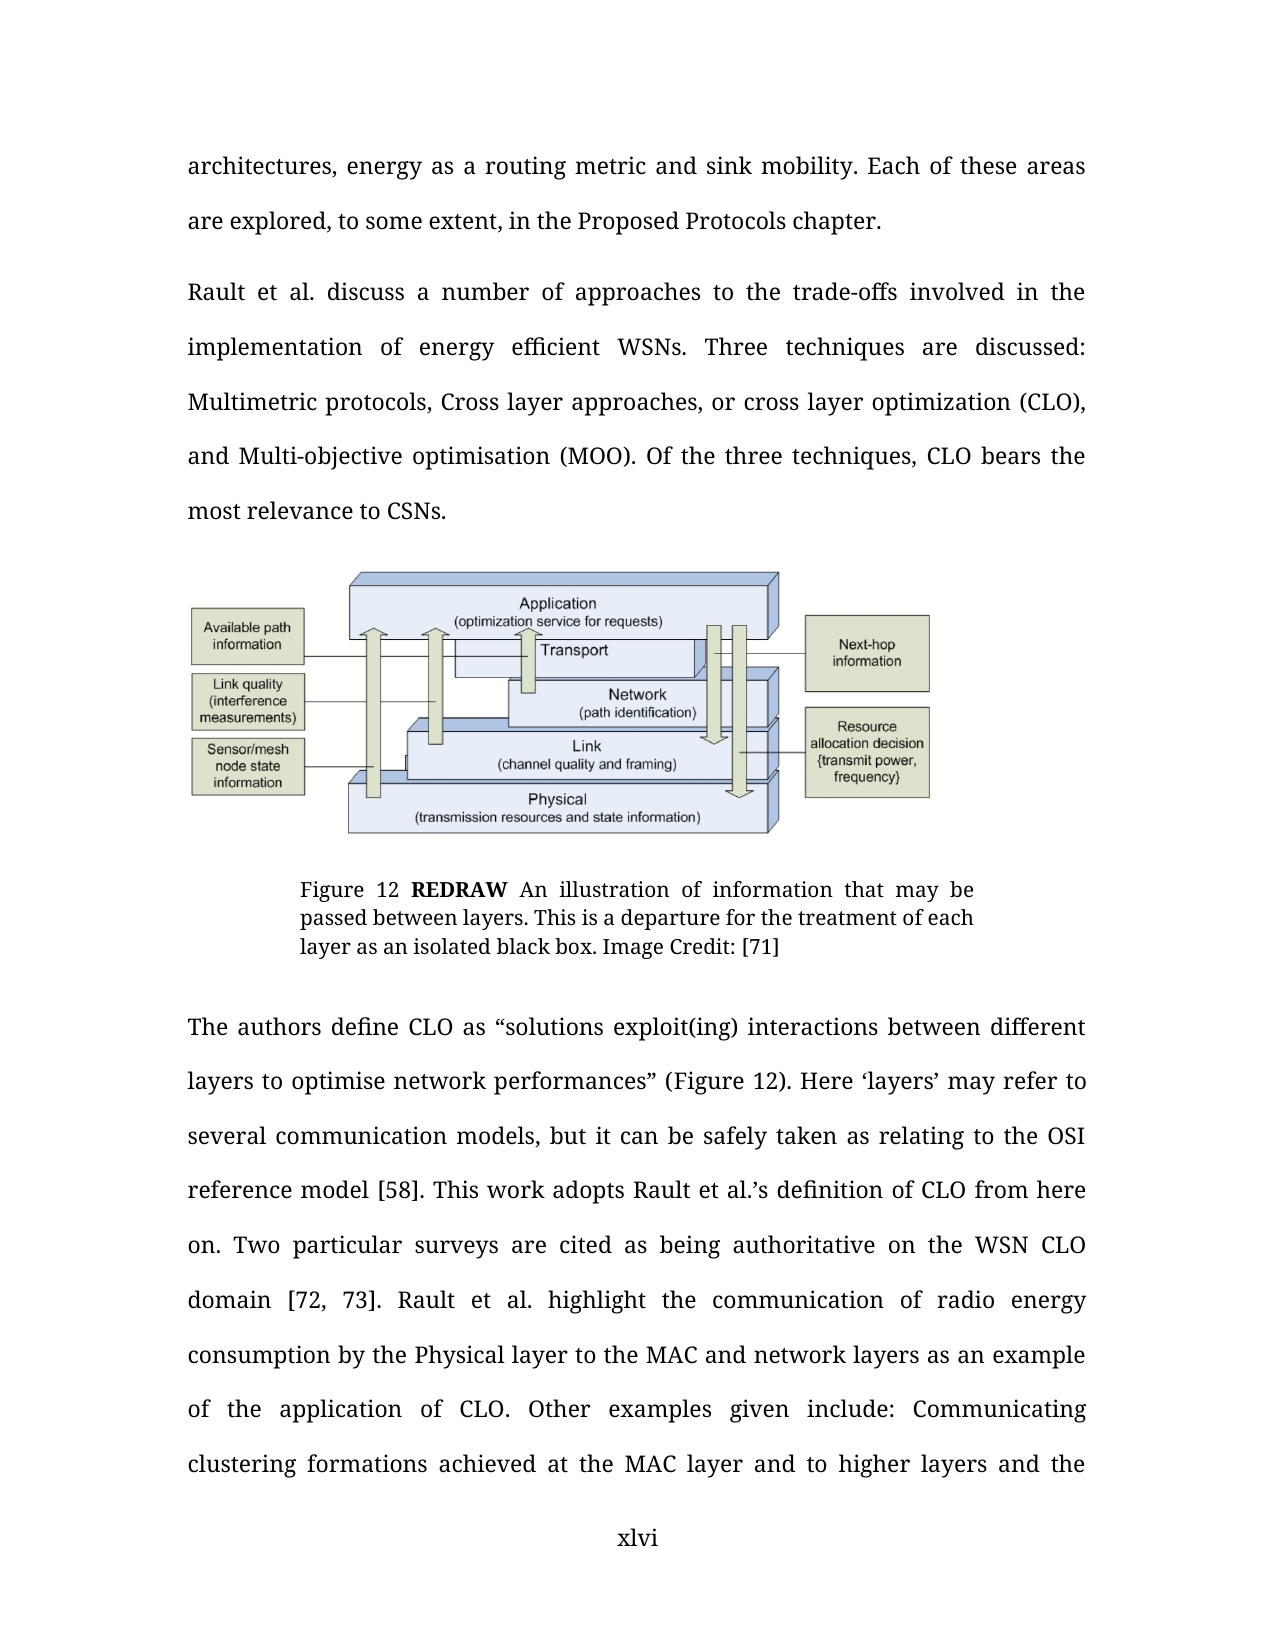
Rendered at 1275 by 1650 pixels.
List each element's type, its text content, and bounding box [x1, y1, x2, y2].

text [187, 1010, 1087, 1479]
picture [187, 566, 936, 835]
text Figure 12 REDRAW An illustration of information that may be passed between layers. This is a departure for the treatment of each layer as an isolated black box. Image Credit: [71] [300, 875, 975, 960]
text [187, 150, 1087, 236]
text Rault et al. discuss a number of approaches to the trade-offs involved in the implementation of energy efficient WSNs. Three techniques are discussed: Multimetric protocols, Cross layer approaches, or cross layer optimization (CLO), and Multi-objective optimisation (MOO). Of the three techniques, CLO bears the most relevance to CSNs. [187, 276, 1087, 526]
